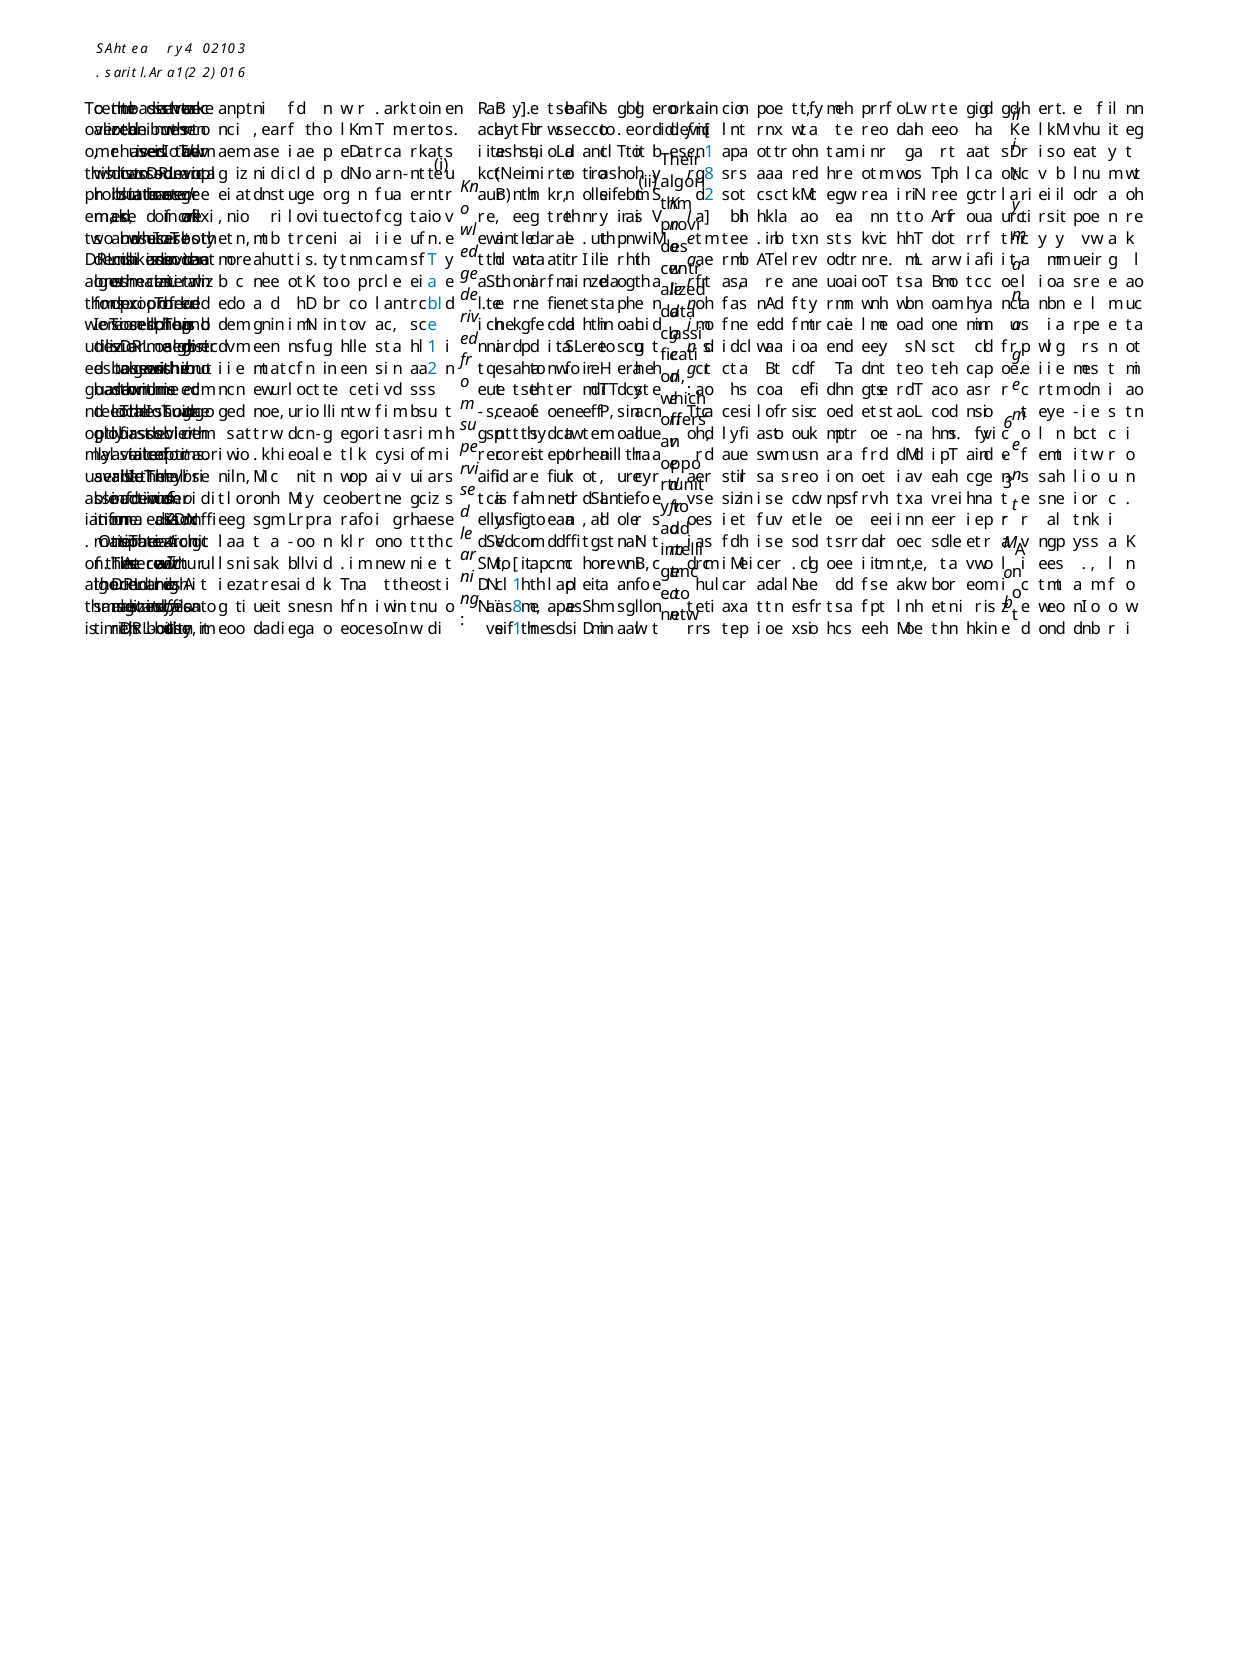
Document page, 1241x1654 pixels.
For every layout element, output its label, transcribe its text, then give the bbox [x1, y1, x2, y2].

text 6.3. Mobility management [1003, 108, 1021, 607]
text 6.2.4. Traffic and data aggregation As networks are increasing in complexity and become more difficult to manage, embedding intelligence into devices will ease optimization, recommendation, organization, and management. Most studies in the networking area are distributed in nature, which makes it difficult to include ML-based algorithms for controlling the devices. KDN function-ality provides an opportunity to bring intelligence and knowledge to the network. The KDN can collect global information to improve network performance. Traffic classification is a crucial activity in network man-agement, and massive growth in Internet users has brought network traffic classification into attention. Table 12 summarizes the studies surveyed in this section. [166, 97, 462, 638]
picture [427, 253, 436, 265]
text S. Ashtari et al. Array 14 (2022) 100136 [96, 34, 246, 82]
